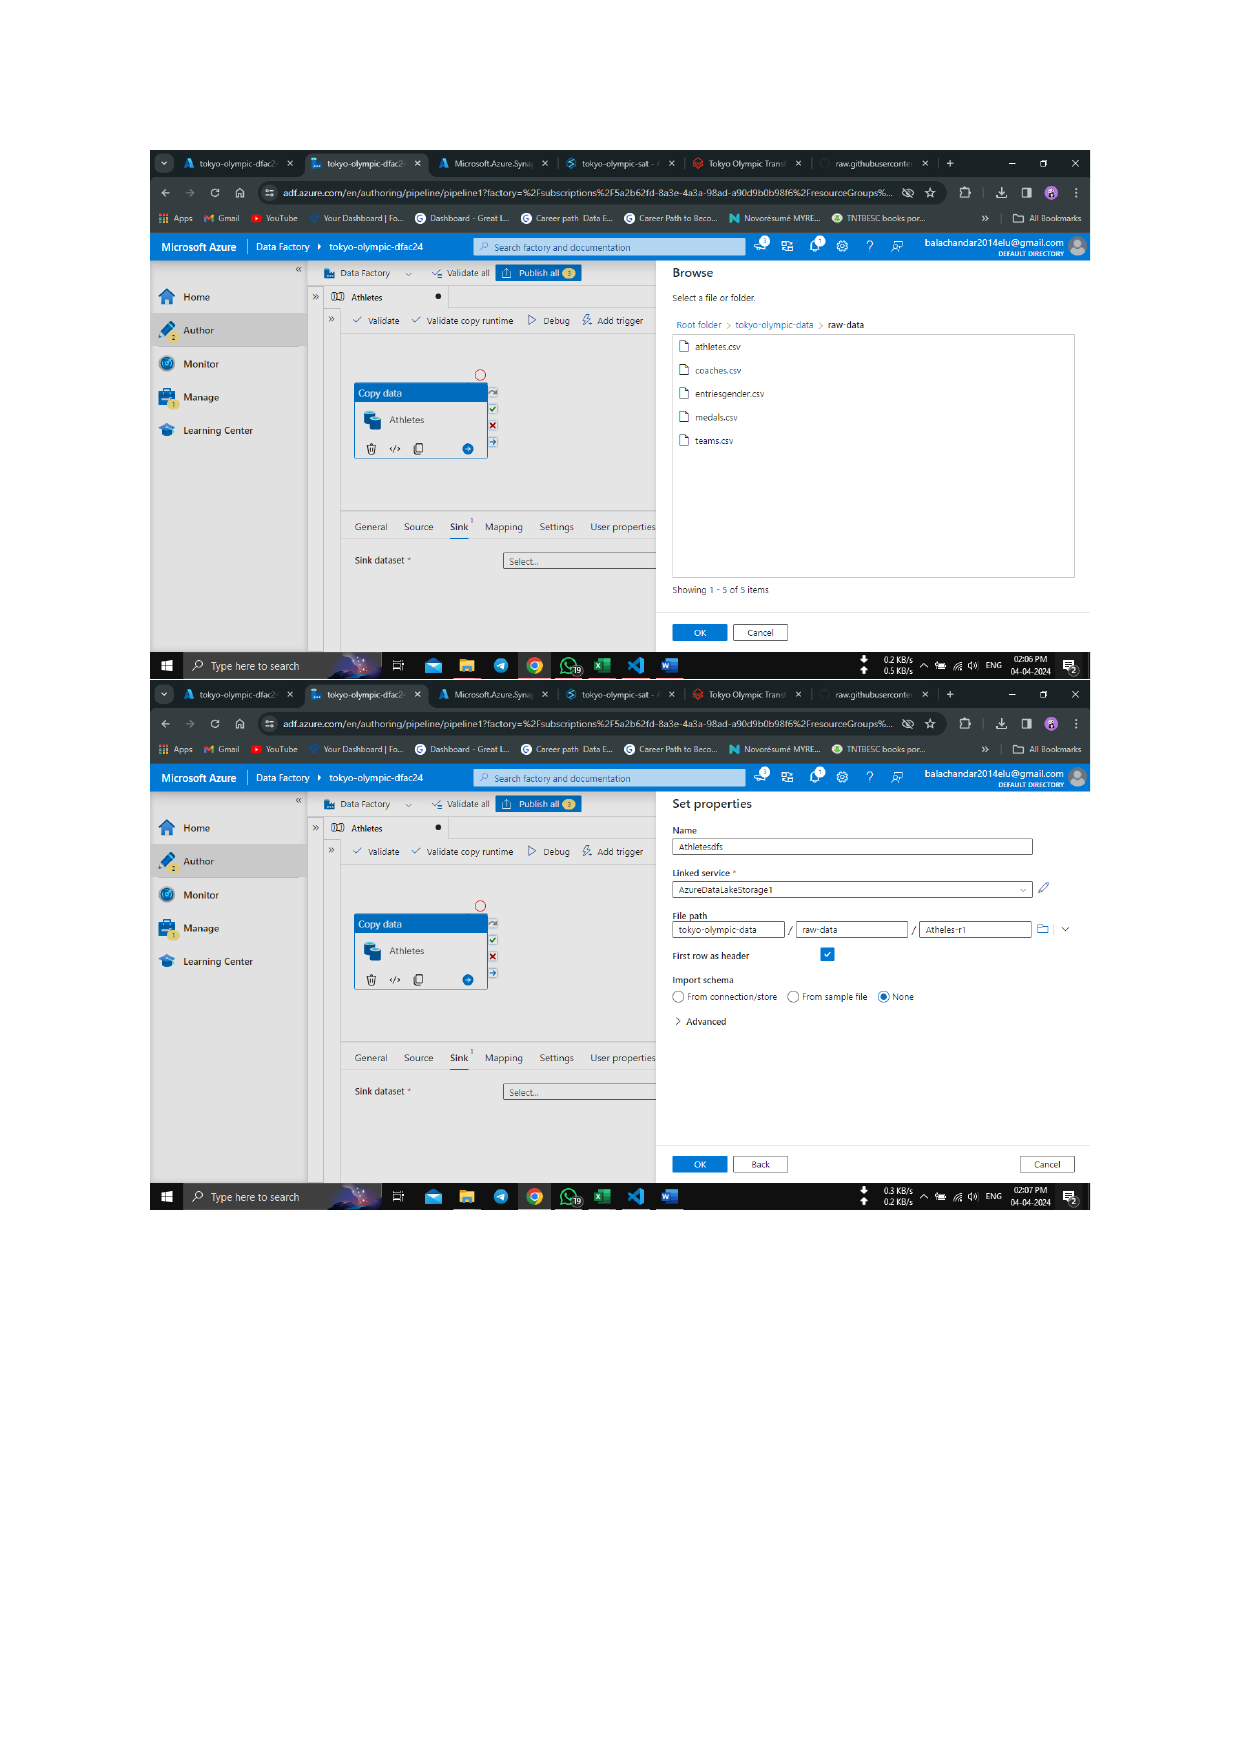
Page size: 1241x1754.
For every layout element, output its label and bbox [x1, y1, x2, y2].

picture [150, 680, 1091, 1210]
picture [150, 150, 1091, 679]
